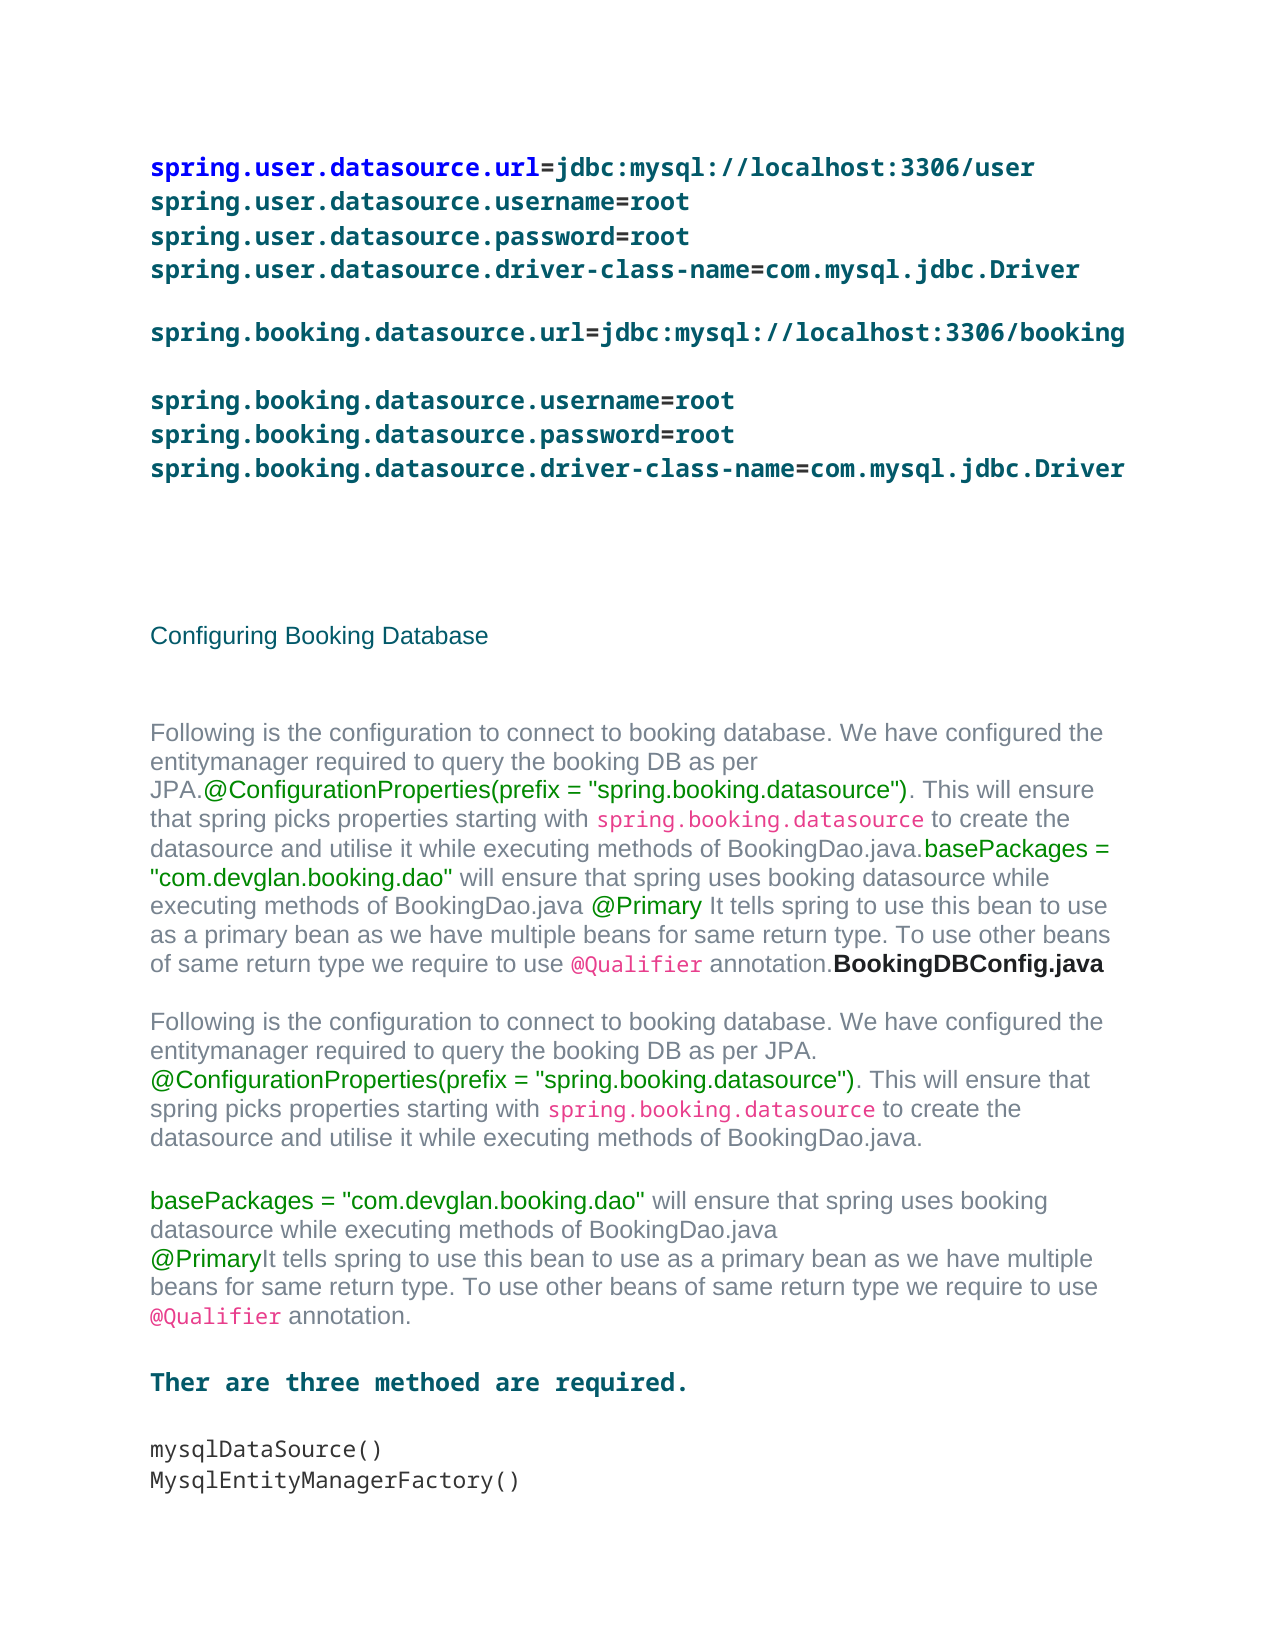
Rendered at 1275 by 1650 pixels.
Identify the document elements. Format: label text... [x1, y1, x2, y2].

text Following is the configuration to connect to booking database. We have configured the entitymanager required to query the booking DB as per JPA. [150, 1007, 1125, 1065]
text @ConfigurationProperties(prefix = "spring.booking.datasource"). This will ensure that spring picks properties starting with spring.booking.datasource to create the datasource and utilise it while executing methods of BookingDao.java. [150, 1065, 1125, 1152]
text spring.user.datasource.url=jdbc:mysql://localhost:3306/user spring.user.datasource.username=root spring.user.datasource.password=root spring.user.datasource.driver-class-name=com.mysql.jdbc.Driver spring.booking.datasource.url=jdbc:mysql://localhost:3306/booking spring.booking.datasource.username=root spring.booking.datasource.password=root spring.booking.datasource.driver-class-name=com.mysql.jdbc.Driver [150, 150, 1125, 484]
text @PrimaryIt tells spring to use this bean to use as a primary bean as we have multiple beans for same return type. To use other beans of same return type we require to use @Qualifier annotation. [150, 1244, 1125, 1331]
text Configuring Booking Database [150, 621, 1125, 649]
text Ther are three methoed are required. [150, 1365, 1125, 1399]
text MysqlEntityManagerFactory() [150, 1464, 1125, 1496]
text mysqlDataSource() [150, 1433, 1125, 1464]
text Following is the configuration to connect to booking database. We have configured the entitymanager required to query the booking DB as per JPA.@ConfigurationProperties(prefix = "spring.booking.datasource"). This will ensure that spring picks properties starting with spring.booking.datasource to create the datasource and utilise it while executing methods of BookingDao.java.basePackages = "com.devglan.booking.dao" will ensure that spring uses booking datasource while executing methods of BookingDao.java @Primary It tells spring to use this bean to use as a primary bean as we have multiple beans for same return type. To use other beans of same return type we require to use @Qualifier annotation.BookingDBConfig.java [150, 718, 1125, 978]
text basePackages = "com.devglan.booking.dao" will ensure that spring uses booking datasource while executing methods of BookingDao.java [150, 1186, 1125, 1244]
